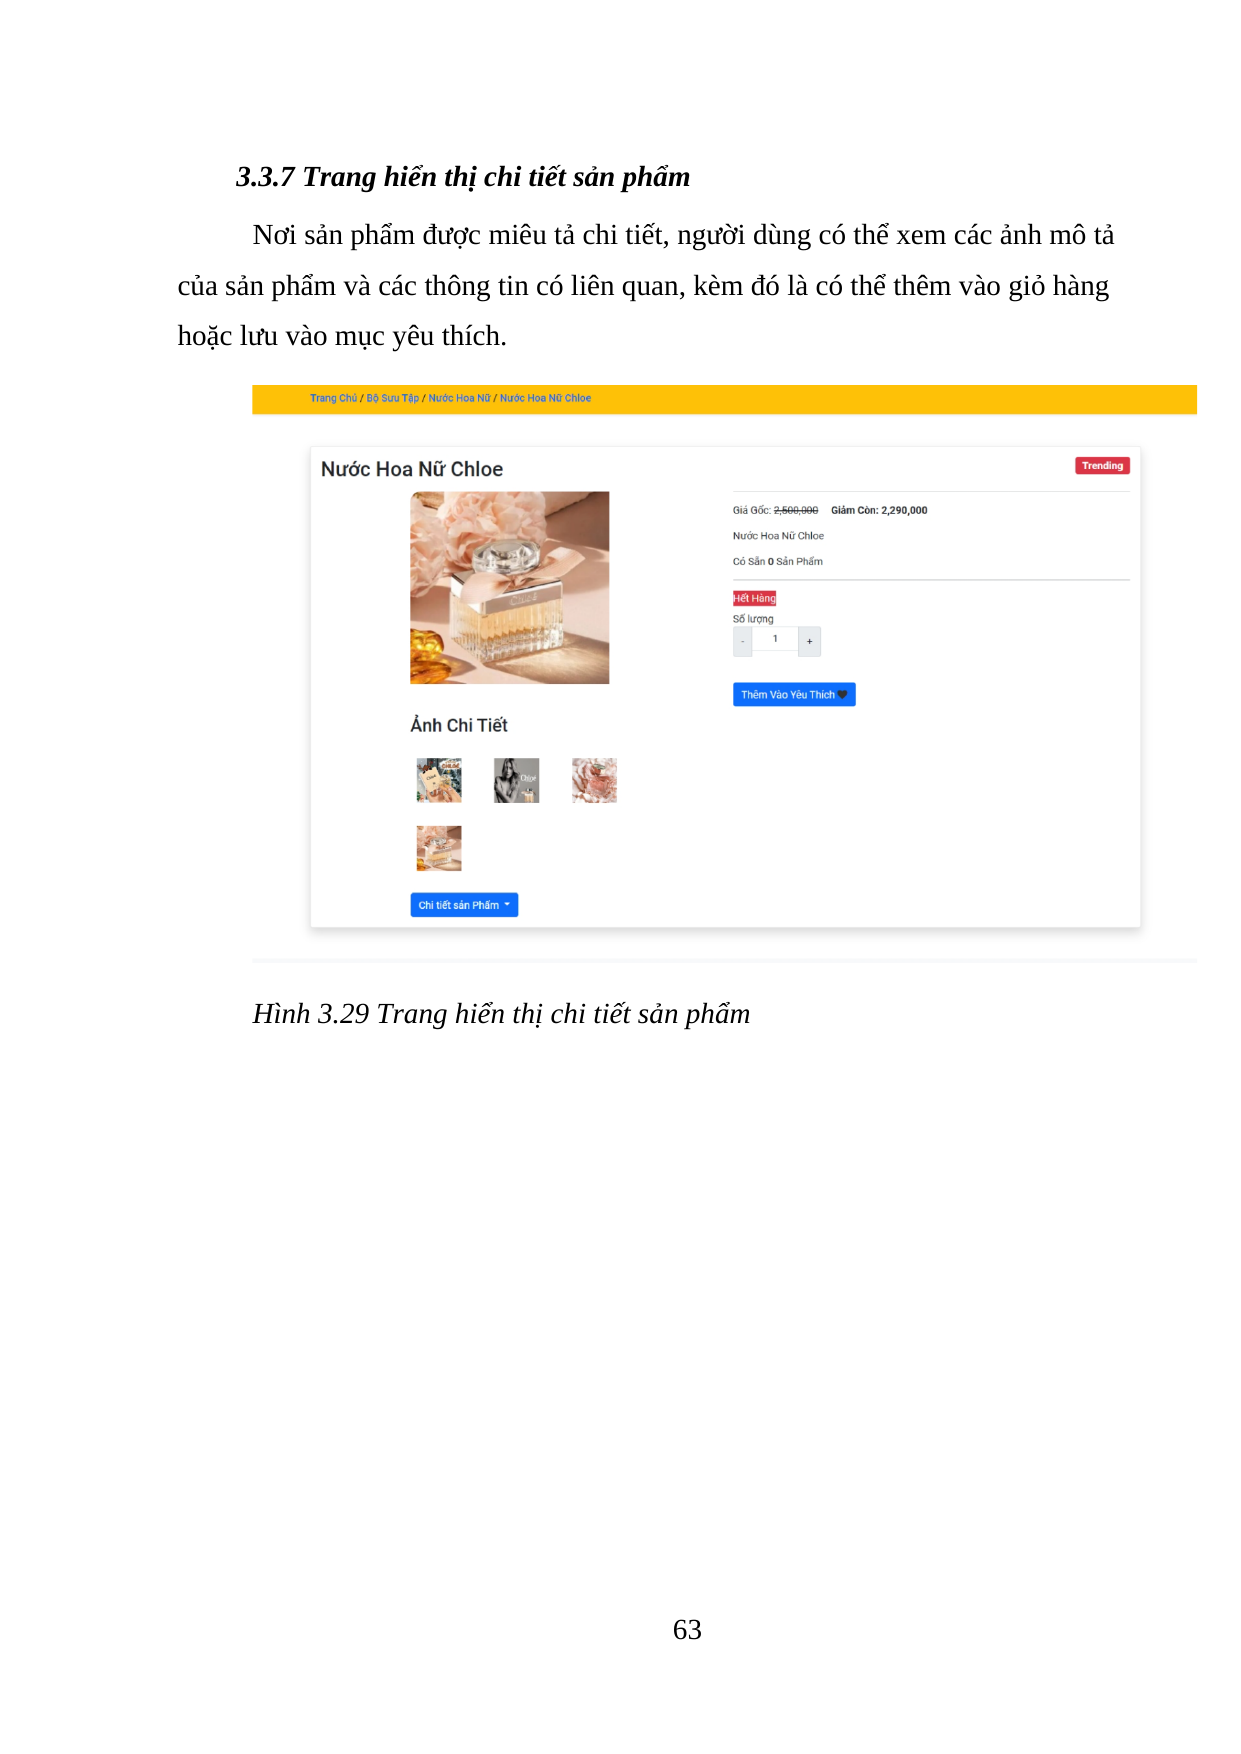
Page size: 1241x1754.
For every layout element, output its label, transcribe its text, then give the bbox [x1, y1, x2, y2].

picture [252, 385, 1198, 963]
text Nơi sản phẩm được miêu tả chi tiết, người dùng có thể xem các ảnh mô tả của sản phẩm và các thông tin có liên quan, kèm đó là có thể thêm vào giỏ hàng hoặc lưu vào mục yêu thích. [177, 217, 1122, 352]
subtitle Trang hiển thị chi tiết sản phẩm [177, 159, 1122, 192]
